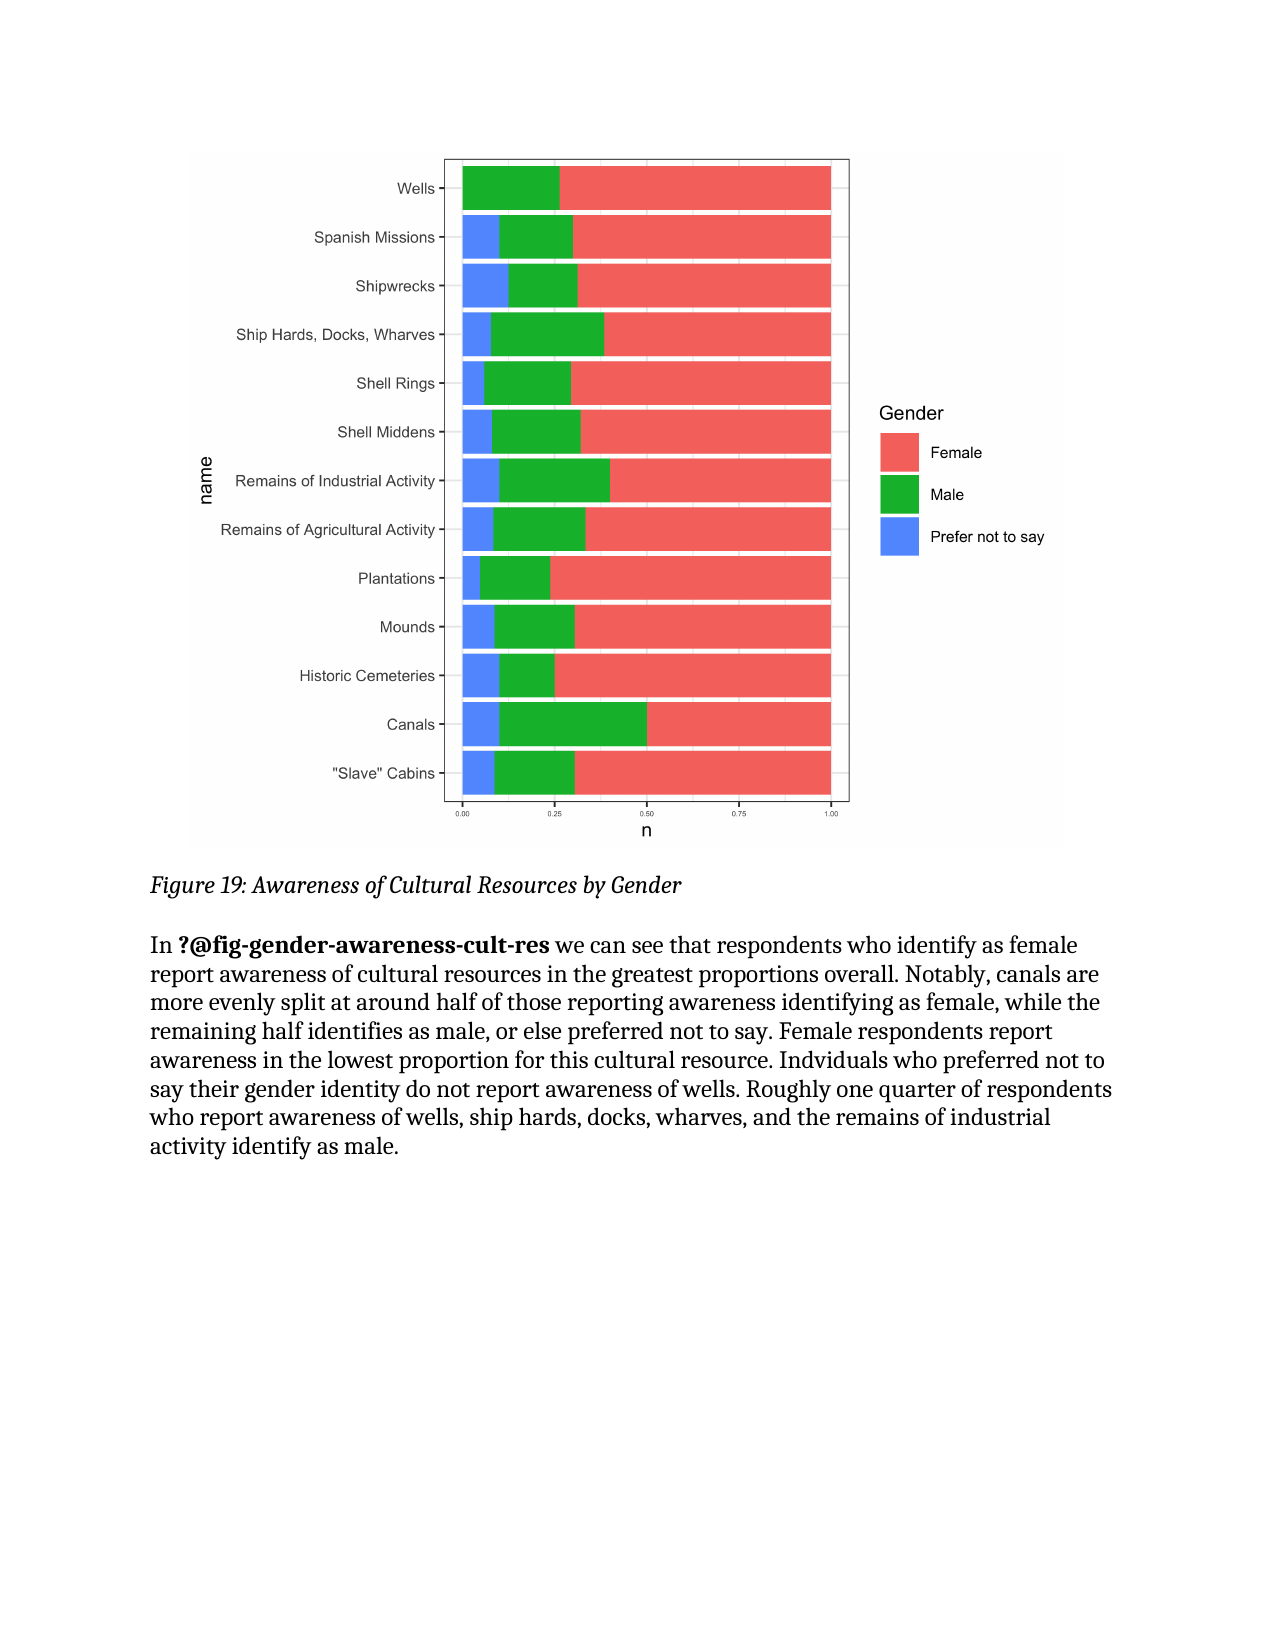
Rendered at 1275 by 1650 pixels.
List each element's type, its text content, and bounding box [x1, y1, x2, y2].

table_header Figure 19: Awareness of Cultural Resources by Gender [139, 150, 1114, 912]
picture [188, 150, 1064, 850]
text In ?@fig-gender-awareness-cult-res we can see that respondents who identify as female report awareness of cultural resources in the greatest proportions overall. Notably, canals are more evenly split at around half of those reporting awareness identifying as female, while the remaining half identifies as male, or else preferred not to say. Female respondents report awareness in the lowest proportion for this cultural resource. Indviduals who preferred not to say their gender identity do not report awareness of wells. Roughly one quarter of respondents who report awareness of wells, ship hards, docks, wharves, and the remains of industrial activity identify as male. [150, 931, 1125, 1161]
